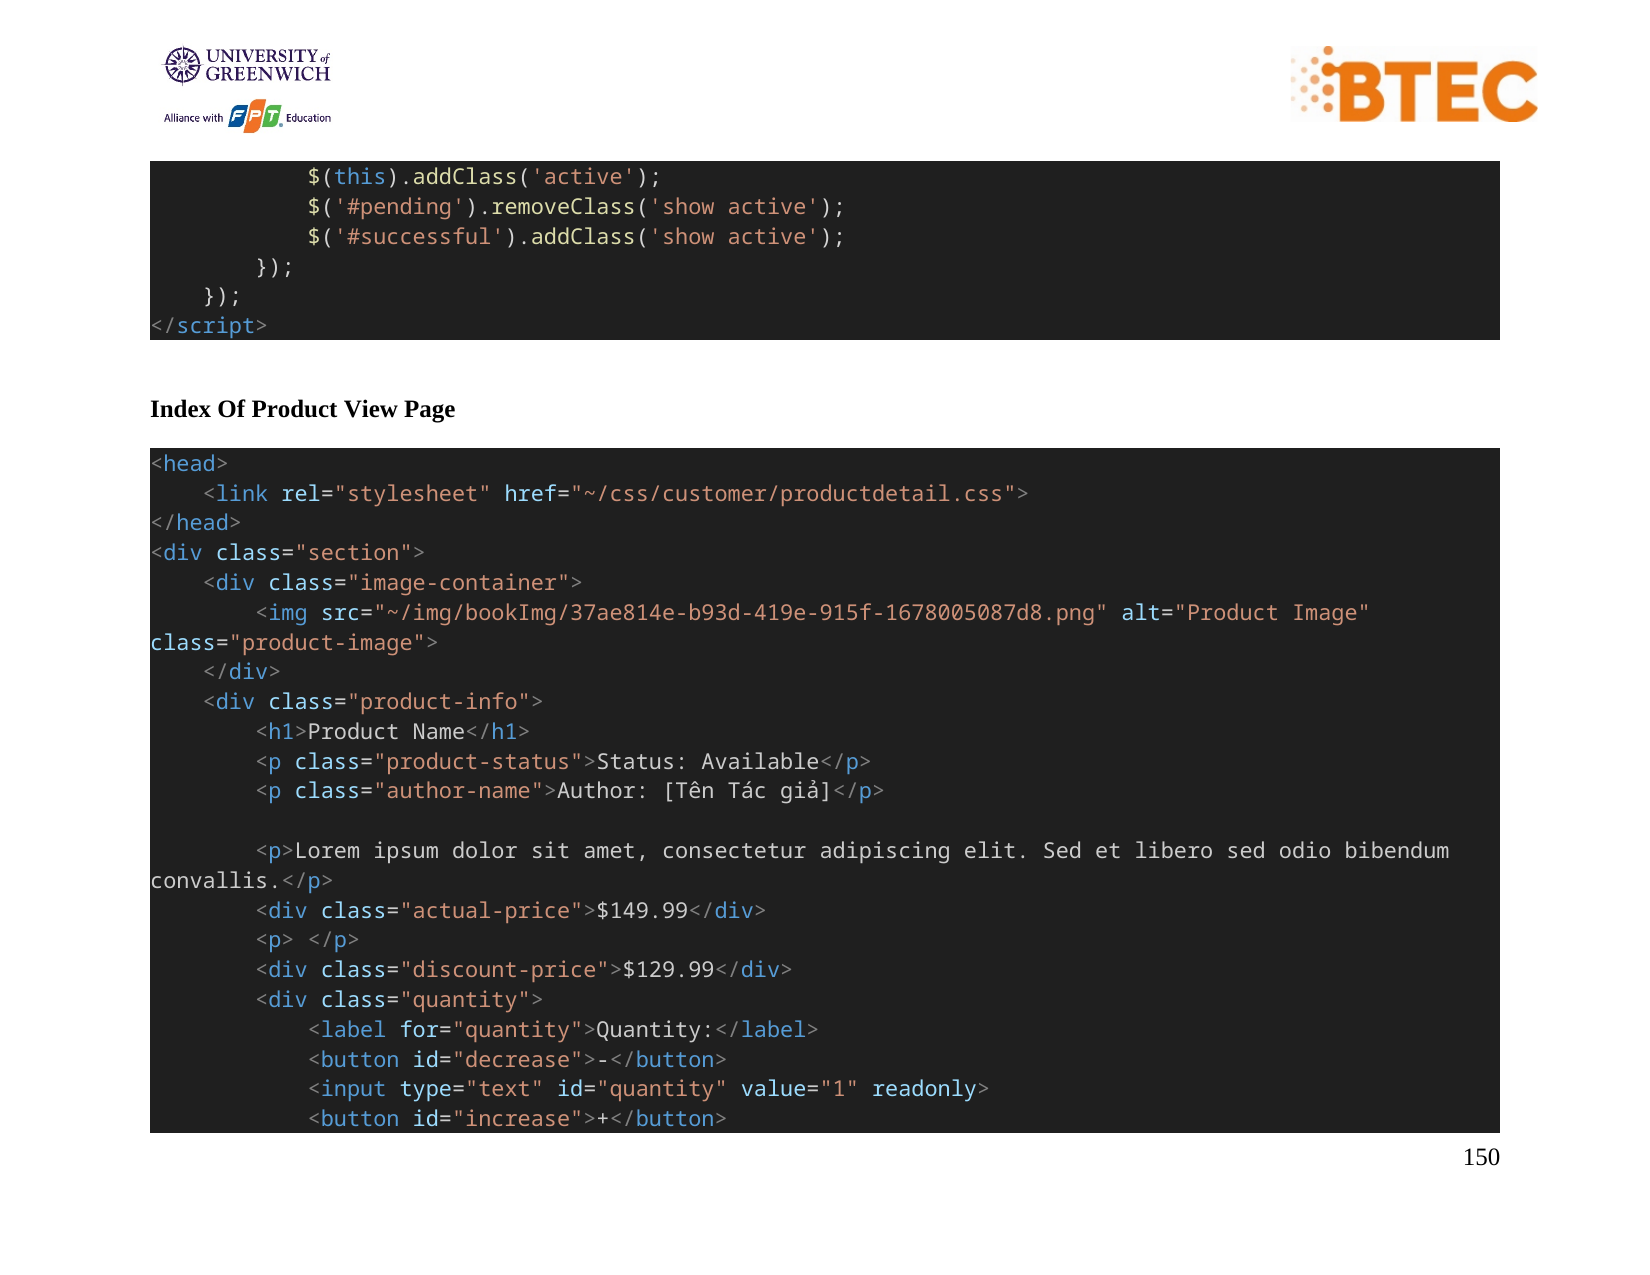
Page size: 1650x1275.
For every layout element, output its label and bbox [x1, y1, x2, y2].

picture [150, 32, 343, 144]
picture [1290, 46, 1538, 122]
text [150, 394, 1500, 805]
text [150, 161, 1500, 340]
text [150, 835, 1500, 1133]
